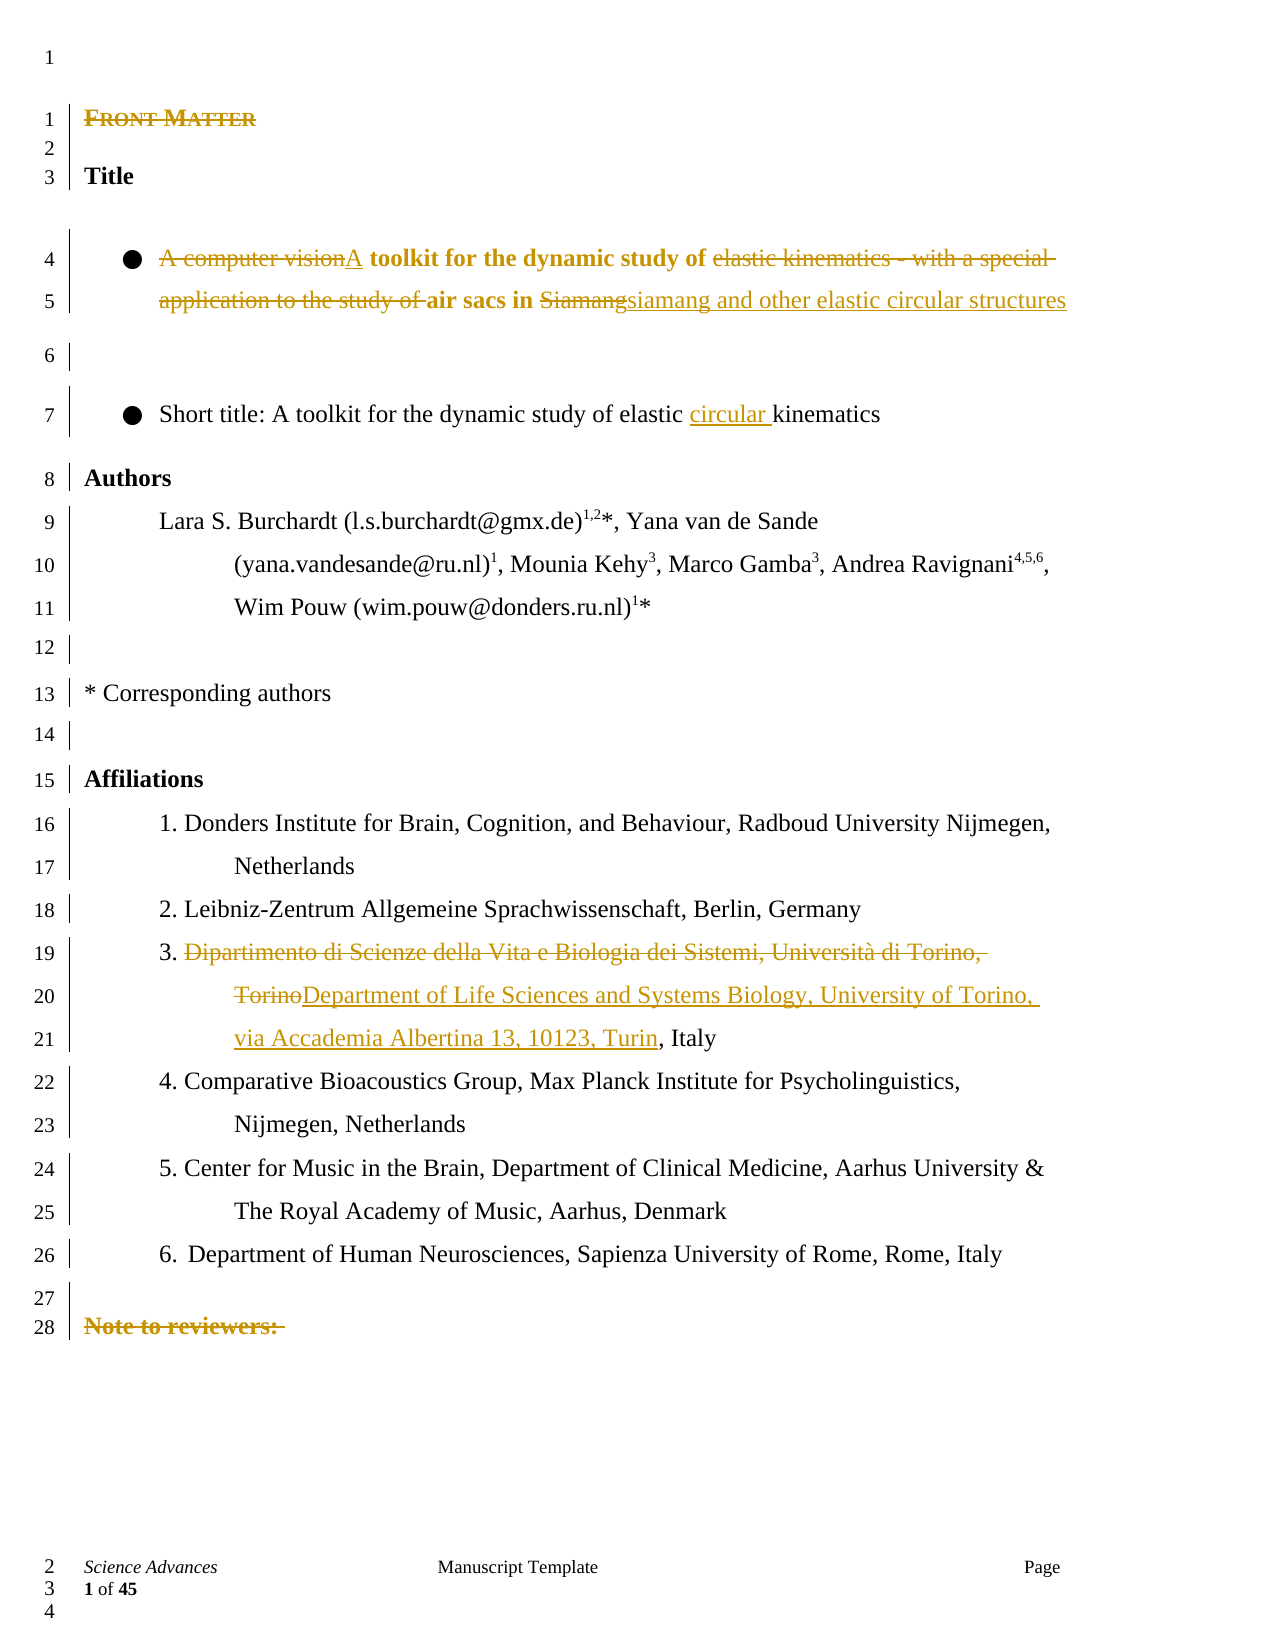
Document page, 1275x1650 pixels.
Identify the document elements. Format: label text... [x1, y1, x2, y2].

text 4. Comparative Bioacoustics Group, Max Planck Institute for Psycholinguistics, Nijmegen, Netherlands [159, 1066, 1068, 1138]
text 2. Leibniz-Zentrum Allgemeine Sprachwissenschaft, Berlin, Germany [159, 894, 1068, 923]
text 1. Donders Institute for Brain, Cognition, and Behaviour, Radboud University Nijmegen, Netherlands [159, 808, 1068, 879]
text Lara S. Burchardt (l.s.burchardt@gmx.de)1,2*, Yana van de Sande (yana.vandesande@ru.nl)1, Mounia Kehy3, Marco Gamba3, Andrea Ravignani4,5,6, Wim Pouw (wim.pouw@donders.ru.nl)1* [159, 506, 1068, 621]
text Affiliations [84, 764, 1068, 793]
text Authors [84, 463, 1068, 491]
text 5. Center for Music in the Brain, Department of Clinical Medicine, Aarhus University & The Royal Academy of Music, Aarhus, Denmark [159, 1153, 1068, 1224]
text Title [84, 161, 1068, 190]
text 3. , Italy [159, 937, 1068, 1052]
list toolkit for the dynamic study of air sacs in [121, 229, 1068, 313]
list Short title: A toolkit for the dynamic study of elastic kinematics [121, 386, 1068, 437]
text 6. Department of Human Neurosciences, Sapienza University of Rome, Rome, Italy [84, 1239, 1068, 1268]
text * Corresponding authors [84, 678, 1068, 707]
